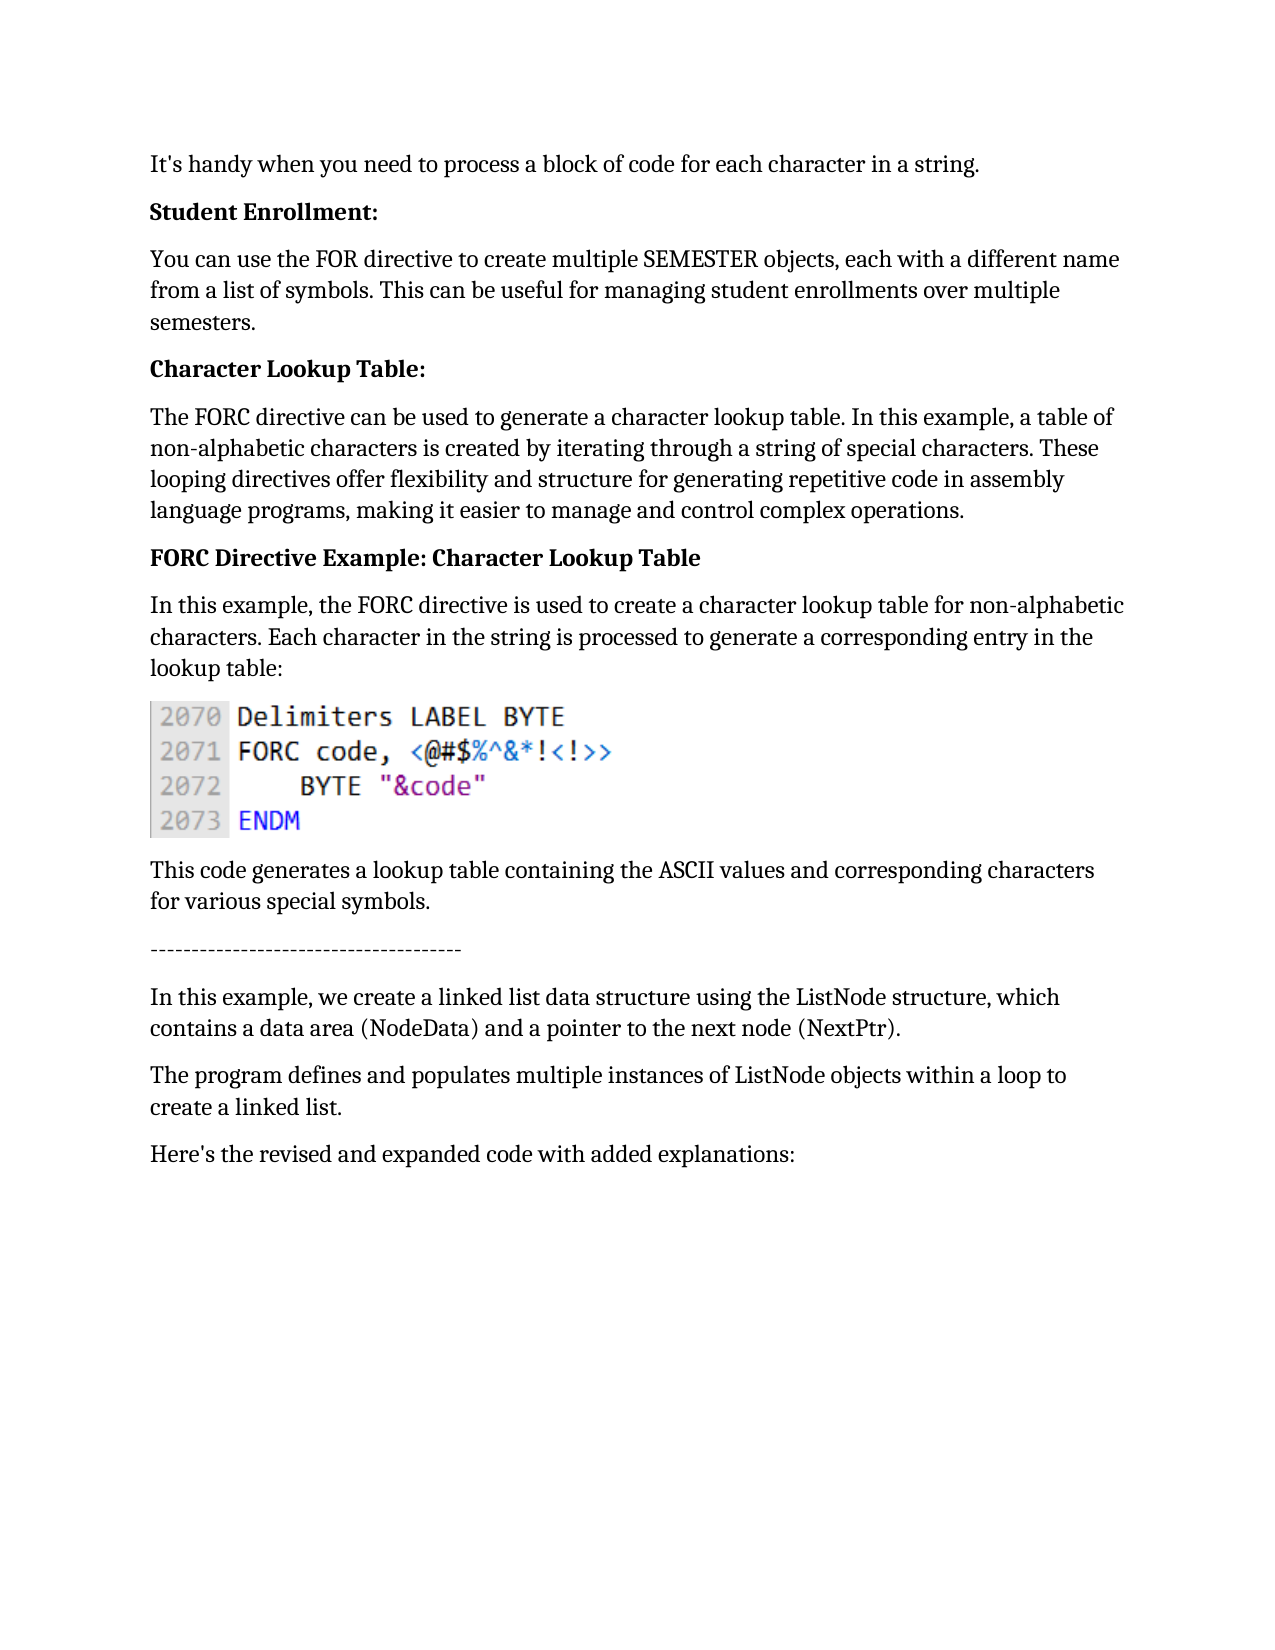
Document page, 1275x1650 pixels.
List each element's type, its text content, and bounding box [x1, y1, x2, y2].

text Here's the revised and expanded code with added explanations: [150, 1140, 1125, 1169]
text The FORC directive can be used to generate a character lookup table. In this example, a table of non-alphabetic characters is created by iterating through a string of special characters. These looping directives offer flexibility and structure for generating repetitive code in assembly language programs, making it easier to manage and control complex operations. [150, 403, 1125, 525]
text Student Enrollment: [150, 198, 1125, 226]
text In this example, the FORC directive is used to create a character lookup table for non-alphabetic characters. Each character in the string is processed to generate a corresponding entry in the lookup table: [150, 591, 1125, 682]
text FORC Directive Example: Character Lookup Table [150, 544, 1125, 572]
text This code generates a lookup table containing the ASCII values and corresponding characters for various special symbols. [150, 856, 1125, 916]
text It's handy when you need to process a block of code for each character in a string. [150, 150, 1125, 179]
text Character Lookup Table: [150, 355, 1125, 384]
text -------------------------------------- [150, 935, 1125, 964]
text You can use the FOR directive to create multiple SEMESTER objects, each with a different name from a list of symbols. This can be useful for managing student enrollments over multiple semesters. [150, 245, 1125, 336]
text The program defines and populates multiple instances of ListNode objects within a loop to create a linked list. [150, 1061, 1125, 1121]
text In this example, we create a linked list data structure using the ListNode structure, which contains a data area (NodeData) and a pointer to the next node (NextPtr). [150, 983, 1125, 1042]
picture [150, 701, 699, 838]
